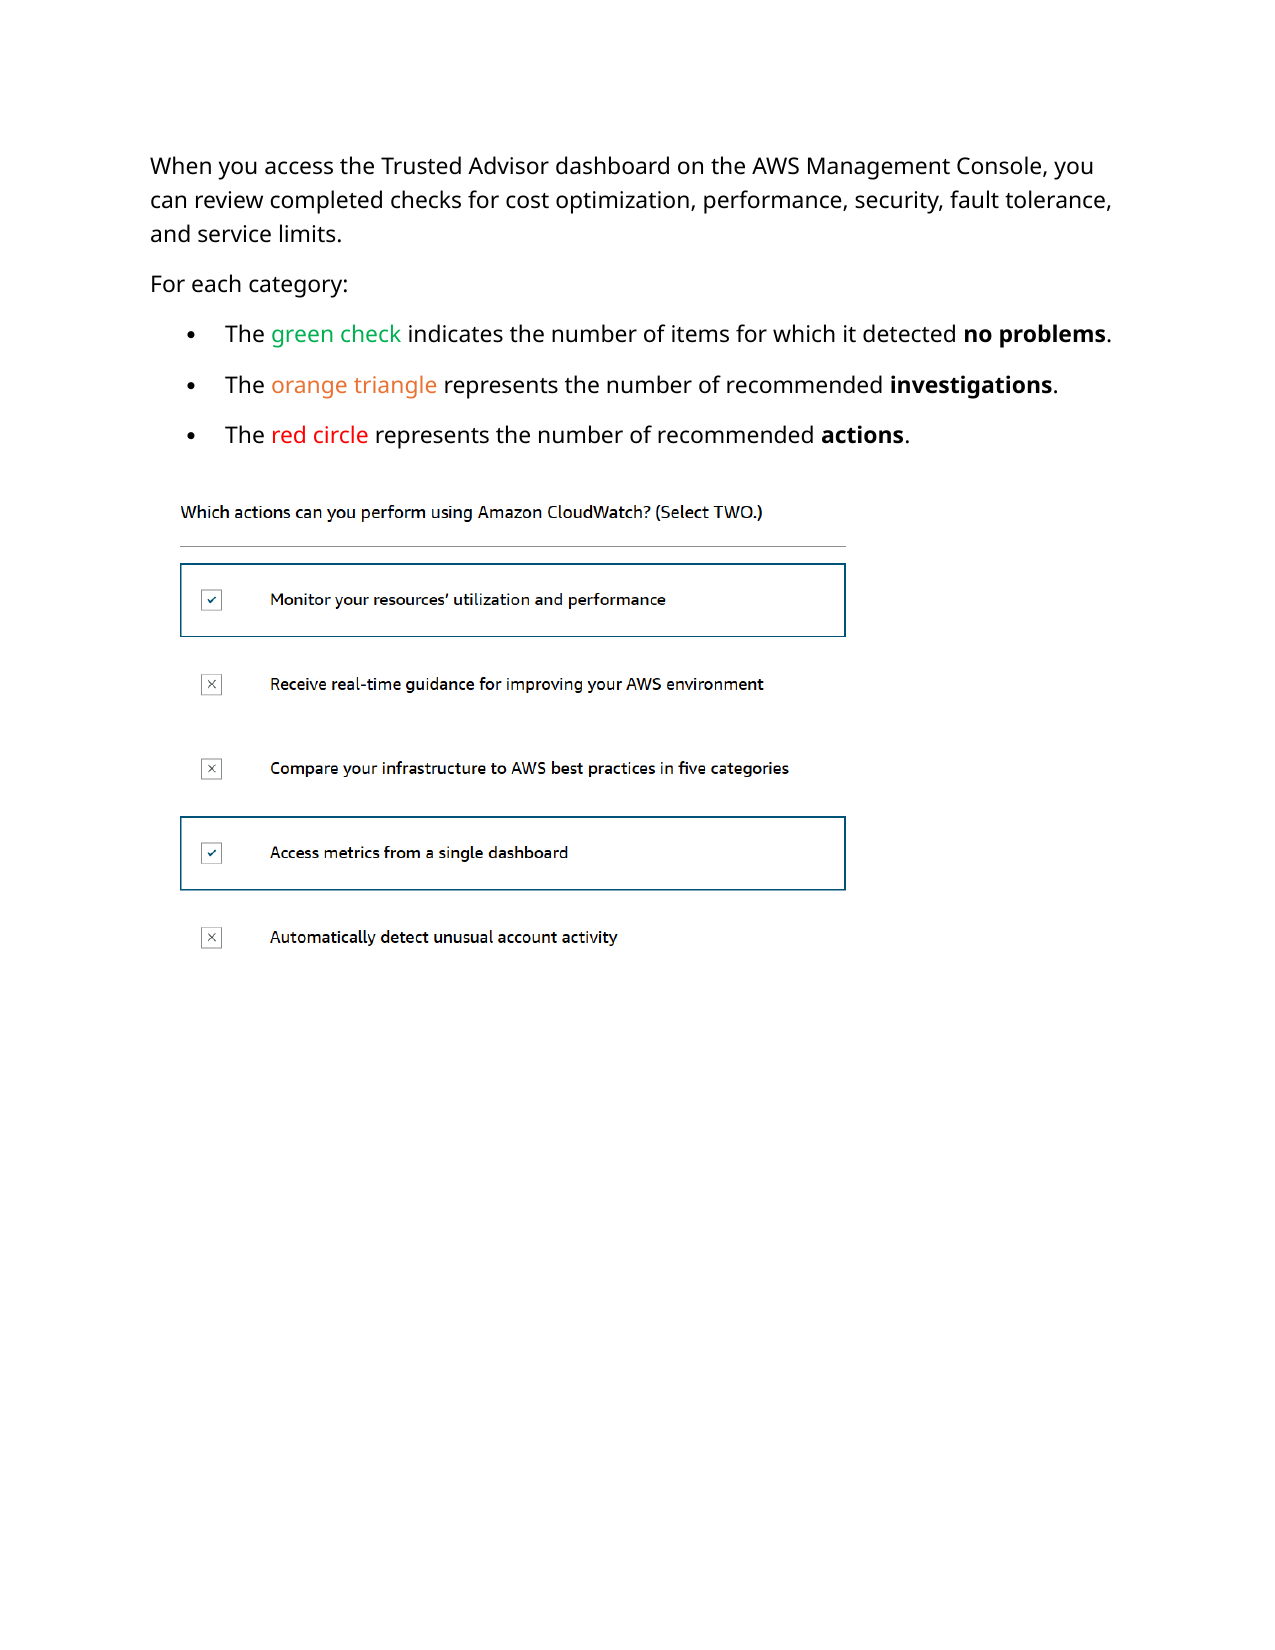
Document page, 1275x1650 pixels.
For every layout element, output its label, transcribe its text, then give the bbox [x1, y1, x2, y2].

list The orange triangle represents the number of recommended investigations. [187, 369, 1125, 400]
list The red circle represents the number of recommended actions. [187, 419, 1125, 450]
picture [150, 469, 859, 982]
list The green check indicates the number of items for which it detected no problems. [187, 318, 1125, 349]
text For each category: [150, 268, 1125, 299]
text When you access the Trusted Advisor dashboard on the AWS Management Console, you can review completed checks for cost optimization, performance, security, fault tolerance, and service limits. [150, 150, 1125, 249]
